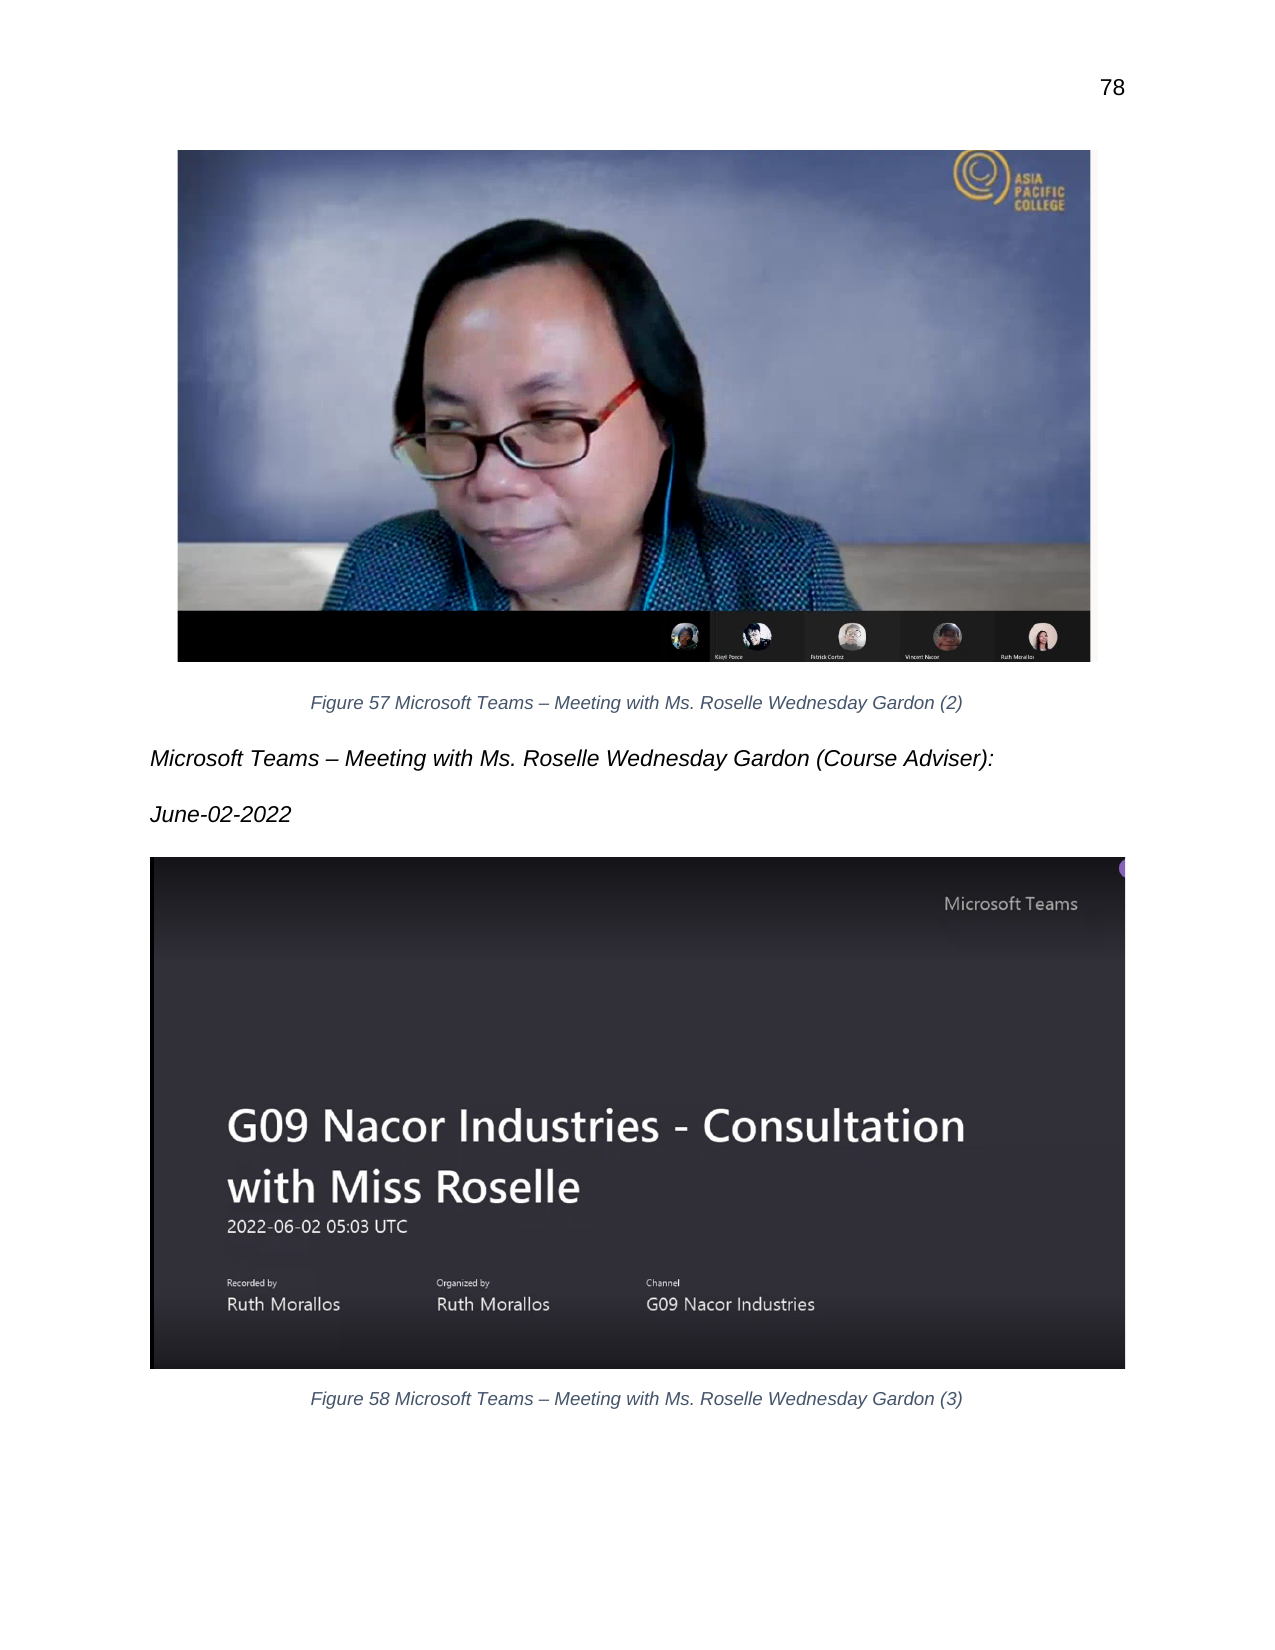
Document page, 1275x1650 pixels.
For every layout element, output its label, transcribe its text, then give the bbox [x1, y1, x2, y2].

picture [177, 150, 1098, 662]
text Figure 57 Microsoft Teams – Meeting with Ms. Roselle Wednesday Gardon (2) [150, 692, 1125, 713]
picture [150, 857, 1125, 1369]
text June-02-2022 [150, 801, 1125, 827]
text Microsoft Teams – Meeting with Ms. Roselle Wednesday Gardon (Course Adviser): [150, 745, 1125, 771]
text Figure 58 Microsoft Teams – Meeting with Ms. Roselle Wednesday Gardon (3) [150, 1387, 1125, 1409]
